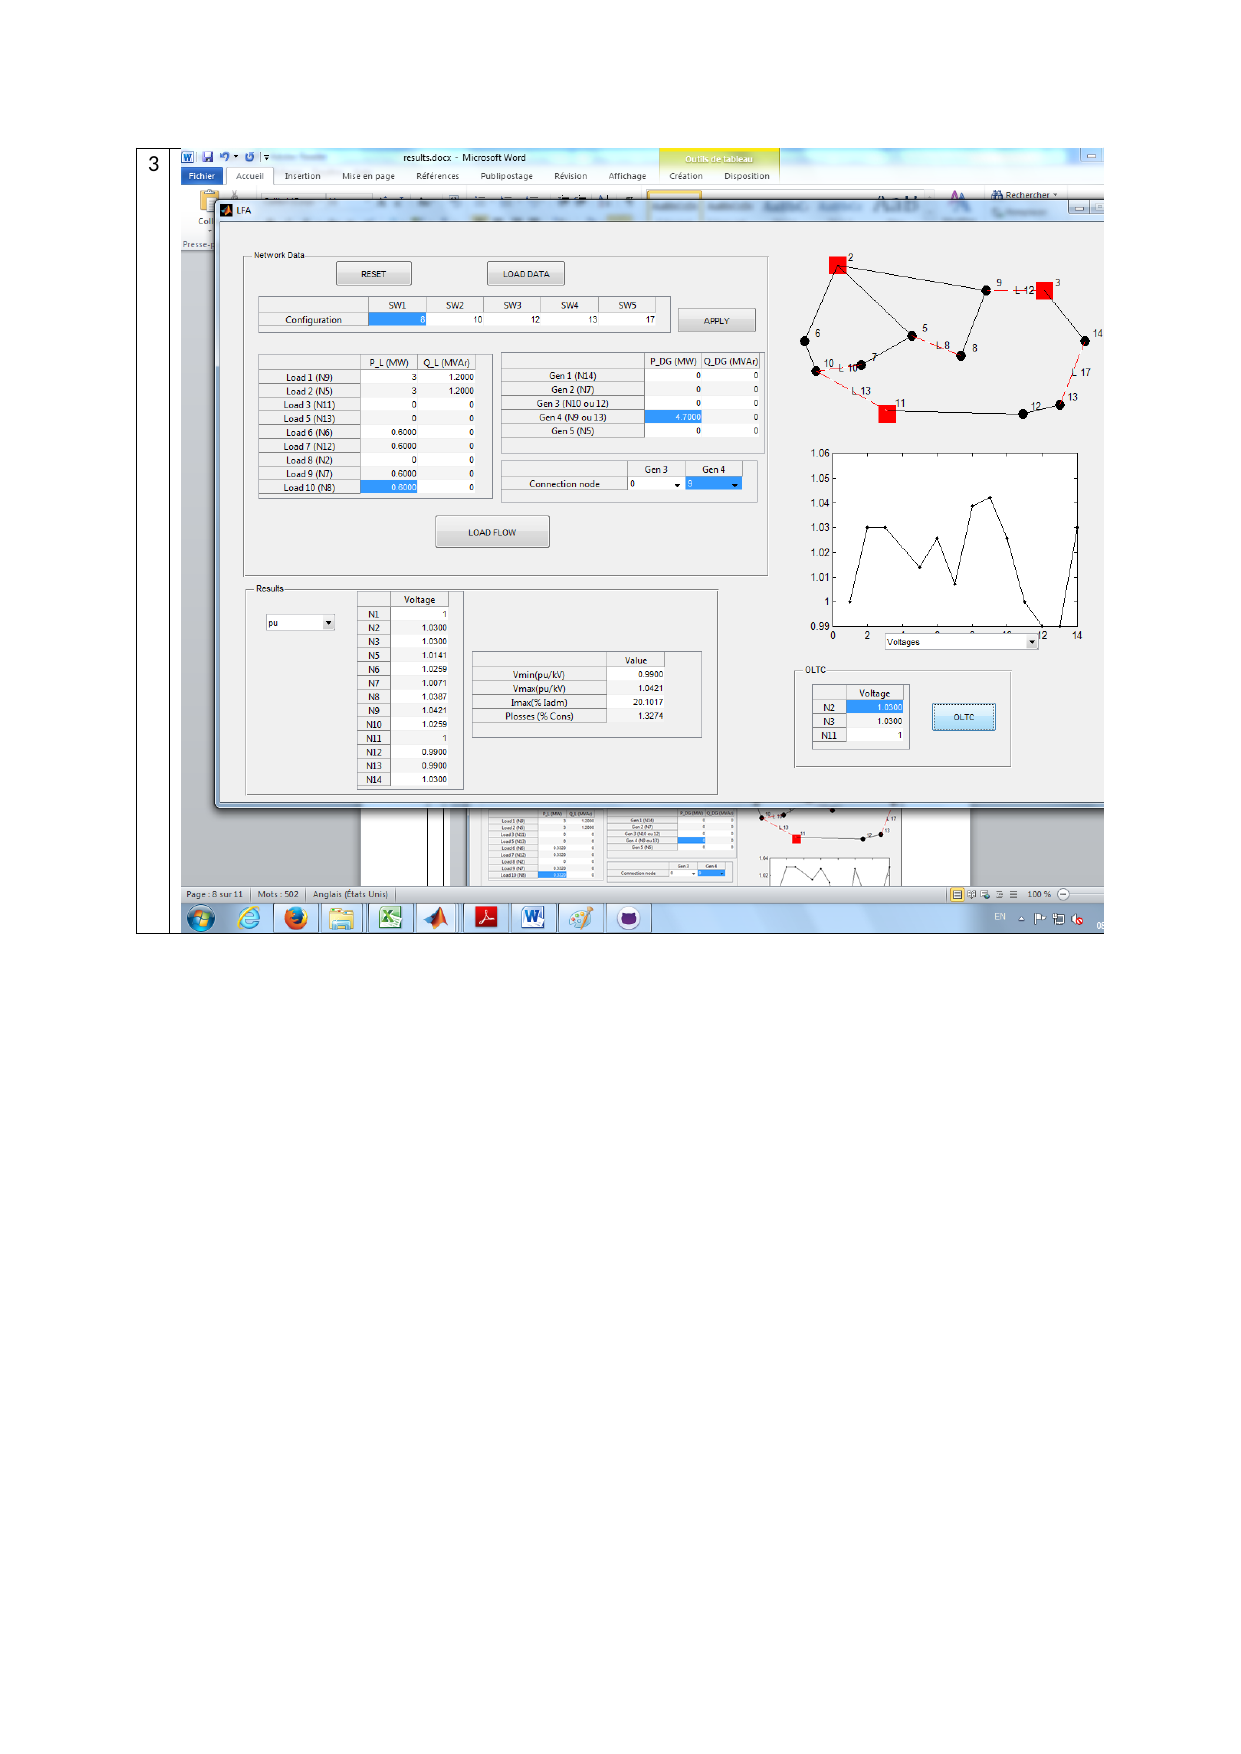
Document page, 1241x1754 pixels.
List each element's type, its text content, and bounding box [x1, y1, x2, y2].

table_cell 3 [137, 149, 169, 932]
table_cell [170, 149, 181, 932]
picture [181, 148, 1104, 933]
